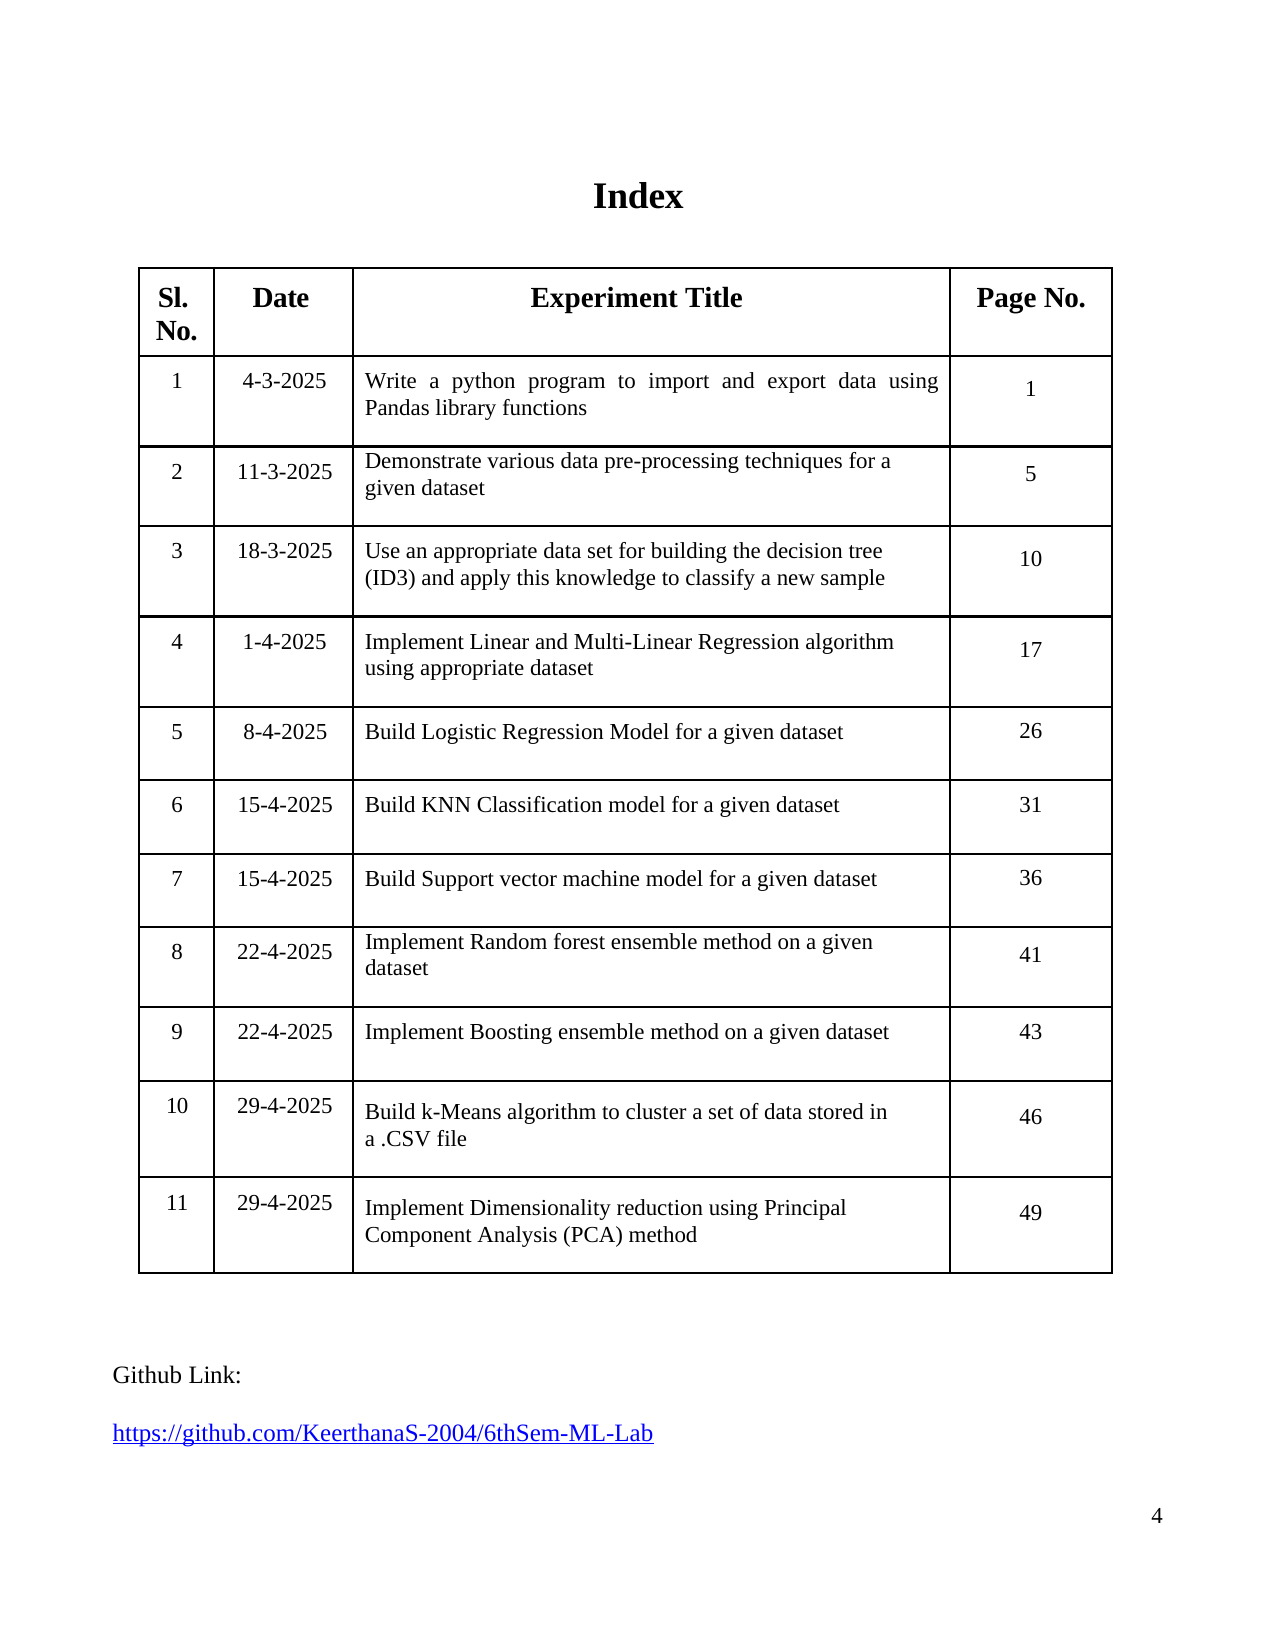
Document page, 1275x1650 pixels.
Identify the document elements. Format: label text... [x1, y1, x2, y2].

table_cell Implement Random forest ensemble method on a given dataset [354, 928, 949, 1006]
table_cell 11 [140, 1178, 213, 1272]
table_header Date [215, 269, 352, 355]
table_cell 15-4-2025 [215, 781, 352, 852]
table_cell 4 [140, 618, 213, 706]
table_cell 26 [951, 708, 1111, 779]
table_header Sl. No. [140, 269, 213, 355]
table_header Experiment Title [354, 269, 949, 355]
table_cell 29-4-2025 [215, 1178, 352, 1272]
table_cell 1 [951, 357, 1111, 445]
table_cell 36 [951, 855, 1111, 926]
table_cell 1-4-2025 [215, 618, 352, 706]
table_cell 4-3-2025 [215, 357, 352, 445]
table_cell Implement Boosting ensemble method on a given dataset [354, 1008, 949, 1080]
table_cell 29-4-2025 [215, 1082, 352, 1176]
table_cell 43 [951, 1008, 1111, 1080]
table_cell 18-3-2025 [215, 527, 352, 615]
table_cell 31 [951, 781, 1111, 852]
table_cell 2 [140, 448, 213, 525]
table_cell 11-3-2025 [215, 448, 352, 525]
table_cell Build k-Means algorithm to cluster a set of data stored in a .CSV file [354, 1082, 949, 1176]
text Github Link: [112, 1360, 1162, 1389]
table_cell 15-4-2025 [215, 855, 352, 926]
table_cell Build KNN Classification model for a given dataset [354, 781, 949, 852]
table_cell 8 [140, 928, 213, 1006]
table_cell 22-4-2025 [215, 1008, 352, 1080]
table_cell 41 [951, 928, 1111, 1006]
table_cell 8-4-2025 [215, 708, 352, 779]
text https://github.com/KeerthanaS-2004/6thSem-ML-Lab [112, 1418, 1162, 1447]
table_cell Implement Dimensionality reduction using Principal Component Analysis (PCA) method [354, 1178, 949, 1272]
table_cell 5 [951, 448, 1111, 525]
table_cell 1 [140, 357, 213, 445]
table_cell Use an appropriate data set for building the decision tree (ID3) and apply this knowledge to classify a new sample [354, 527, 949, 615]
table_cell 5 [140, 708, 213, 779]
table_cell 3 [140, 527, 213, 615]
table_cell Write a python program to import and export data using Pandas library functions [354, 357, 949, 445]
table_cell 6 [140, 781, 213, 852]
table_cell 10 [951, 527, 1111, 615]
table_cell 17 [951, 618, 1111, 706]
table_cell Demonstrate various data pre-processing techniques for a given dataset [354, 448, 949, 525]
table_cell 46 [951, 1082, 1111, 1176]
table_cell Build Logistic Regression Model for a given dataset [354, 708, 949, 779]
table_cell 49 [951, 1178, 1111, 1272]
table_cell 10 [140, 1082, 213, 1176]
table_cell Implement Linear and Multi-Linear Regression algorithm using appropriate dataset [354, 618, 949, 706]
subtitle Index [203, 174, 1074, 217]
table_cell 7 [140, 855, 213, 926]
table_header Page No. [951, 269, 1111, 355]
table_cell Build Support vector machine model for a given dataset [354, 855, 949, 926]
table_cell 9 [140, 1008, 213, 1080]
table_cell 22-4-2025 [215, 928, 352, 1006]
